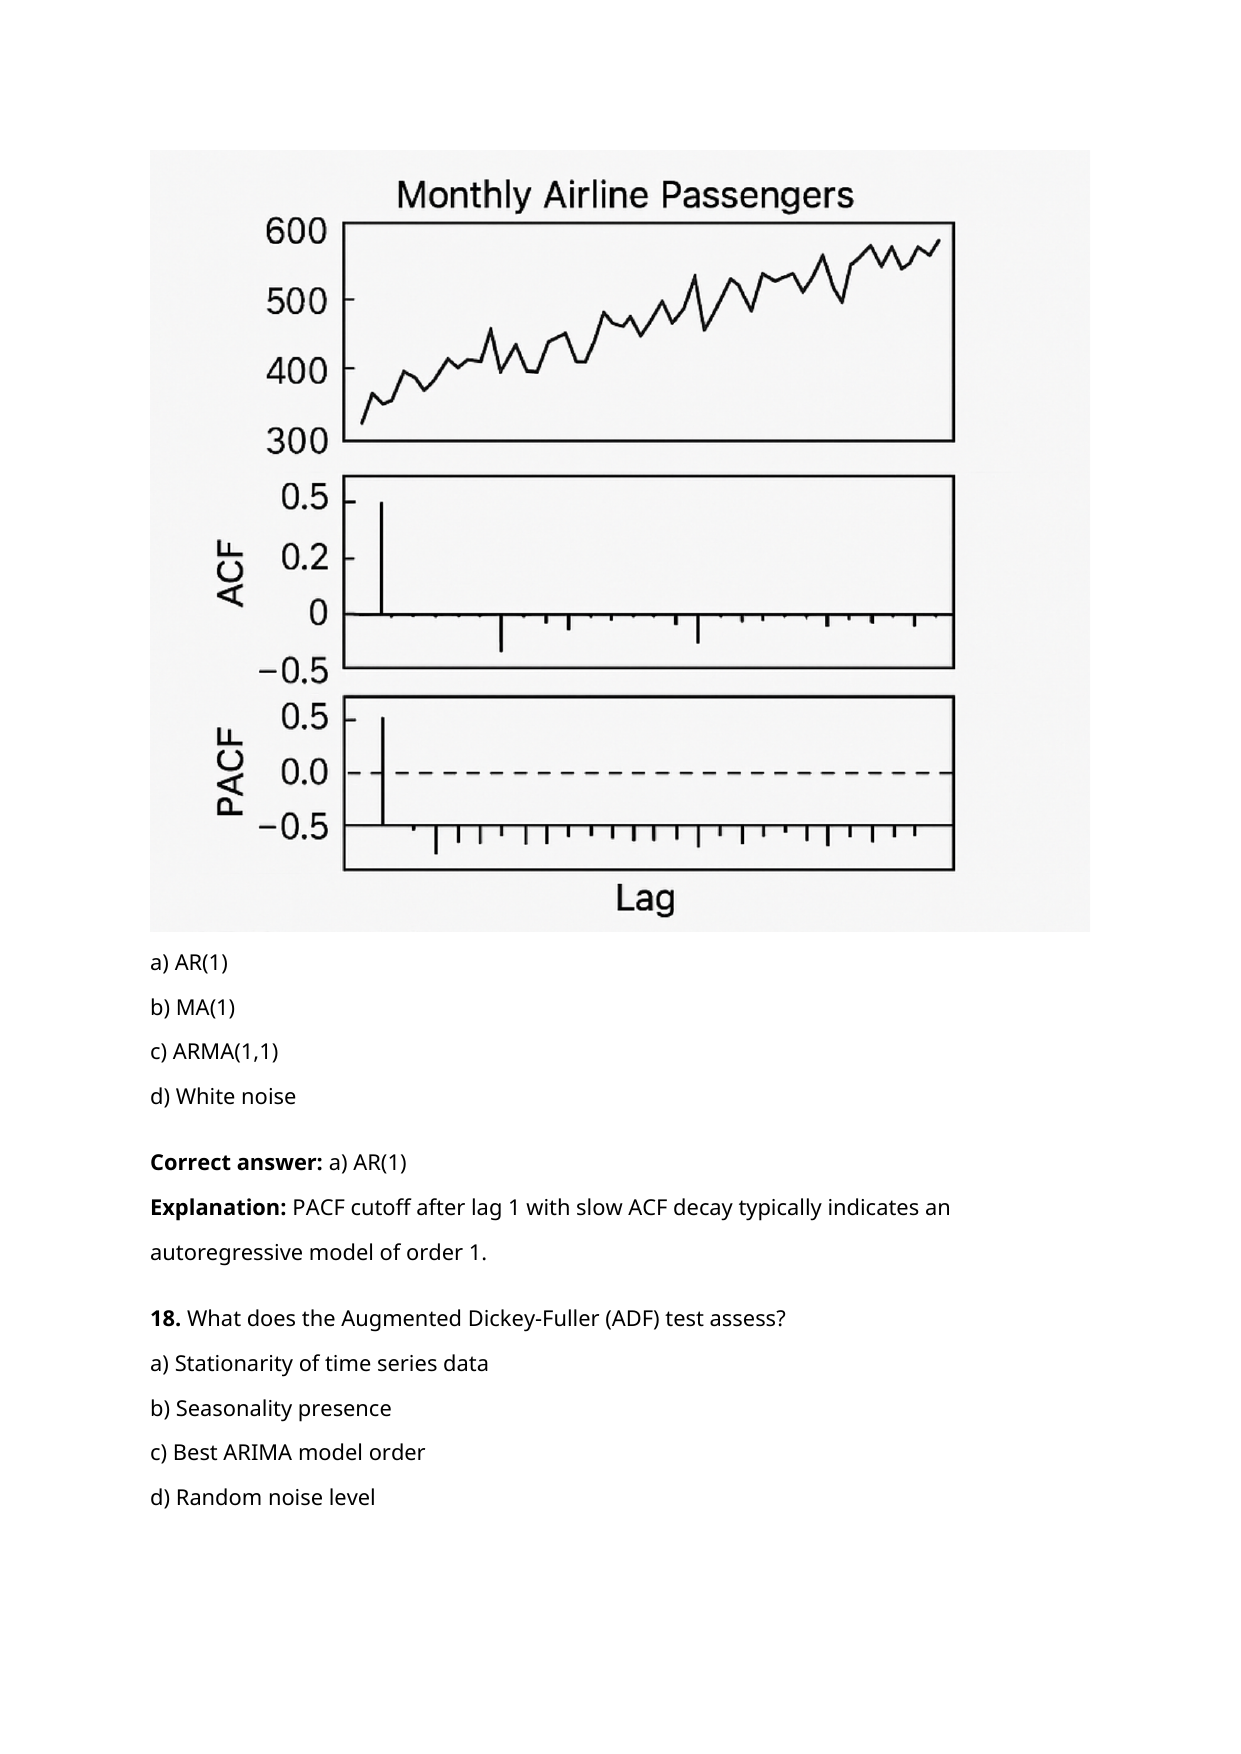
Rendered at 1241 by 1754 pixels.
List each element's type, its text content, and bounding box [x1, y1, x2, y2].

text Correct answer: a) AR(1) Explanation: PACF cutoff after lag 1 with slow ACF decay typically indicates an autoregressive model of order 1. [150, 1147, 1090, 1267]
text a) AR(1) b) MA(1) c) ARMA(1,1) d) White noise [150, 932, 1090, 1111]
text 18. What does the Augmented Dickey-Fuller (ADF) test assess? a) Stationarity of time series data b) Seasonality presence c) Best ARIMA model order d) Random noise level [150, 1303, 1090, 1512]
picture [150, 150, 1091, 932]
